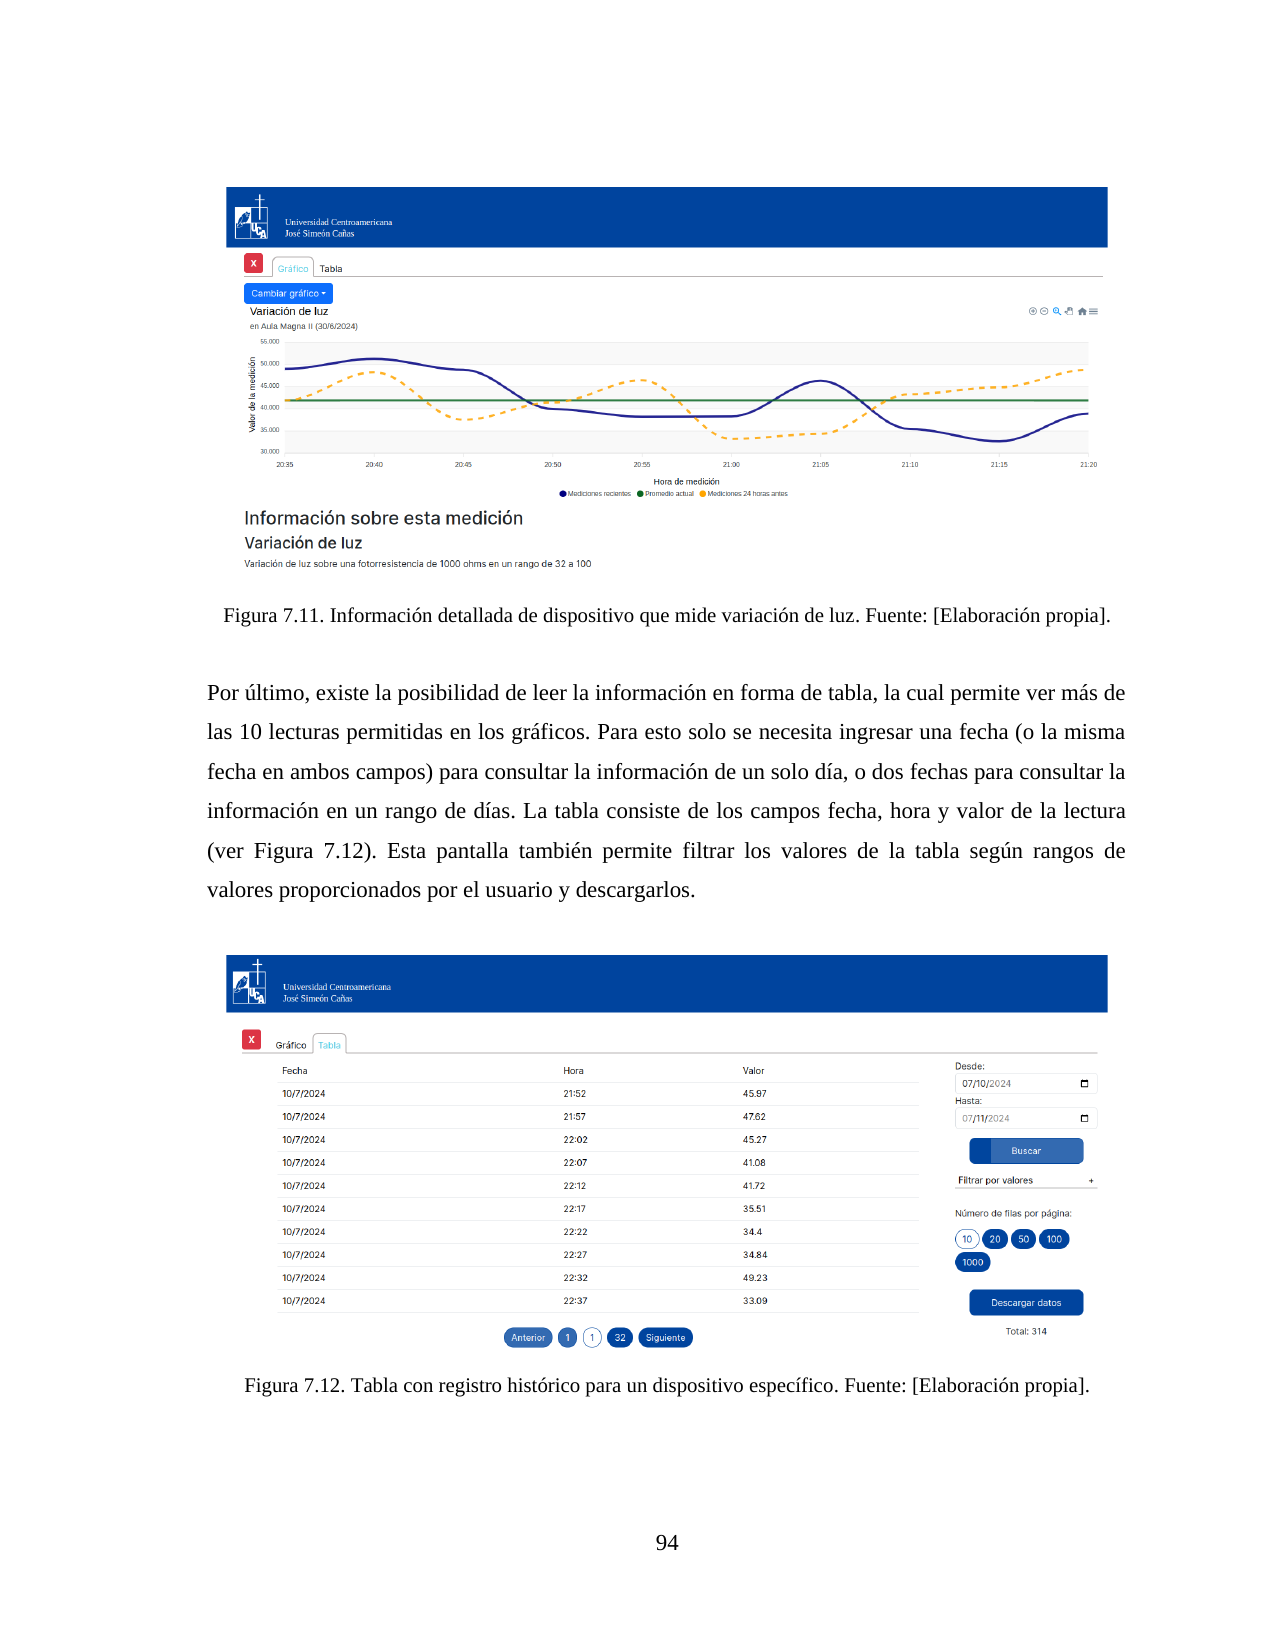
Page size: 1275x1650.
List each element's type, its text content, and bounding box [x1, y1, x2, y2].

text Figura 7.11. Información detallada de dispositivo que mide variación de luz. Fuente: [Elaboración propia]. [207, 603, 1127, 627]
picture [226, 955, 1108, 1354]
picture [226, 187, 1108, 584]
text Figura 7.12. Tabla con registro histórico para un dispositivo específico. Fuente: [Elaboración propia]. [207, 1373, 1127, 1397]
text Por último, existe la posibilidad de leer la información en forma de tabla, la cual permite ver más de las 10 lecturas permitidas en los gráficos. Para esto solo se necesita ingresar una fecha (o la misma fecha en ambos campos) para consultar la información de un solo día, o dos fechas para consultar la información en un rango de días. La tabla consiste de los campos fecha, hora y valor de la lectura (ver Figura 7.12). Esta pantalla también permite filtrar los valores de la tabla según rangos de valores proporcionados por el usuario y descargarlos. [207, 679, 1127, 903]
